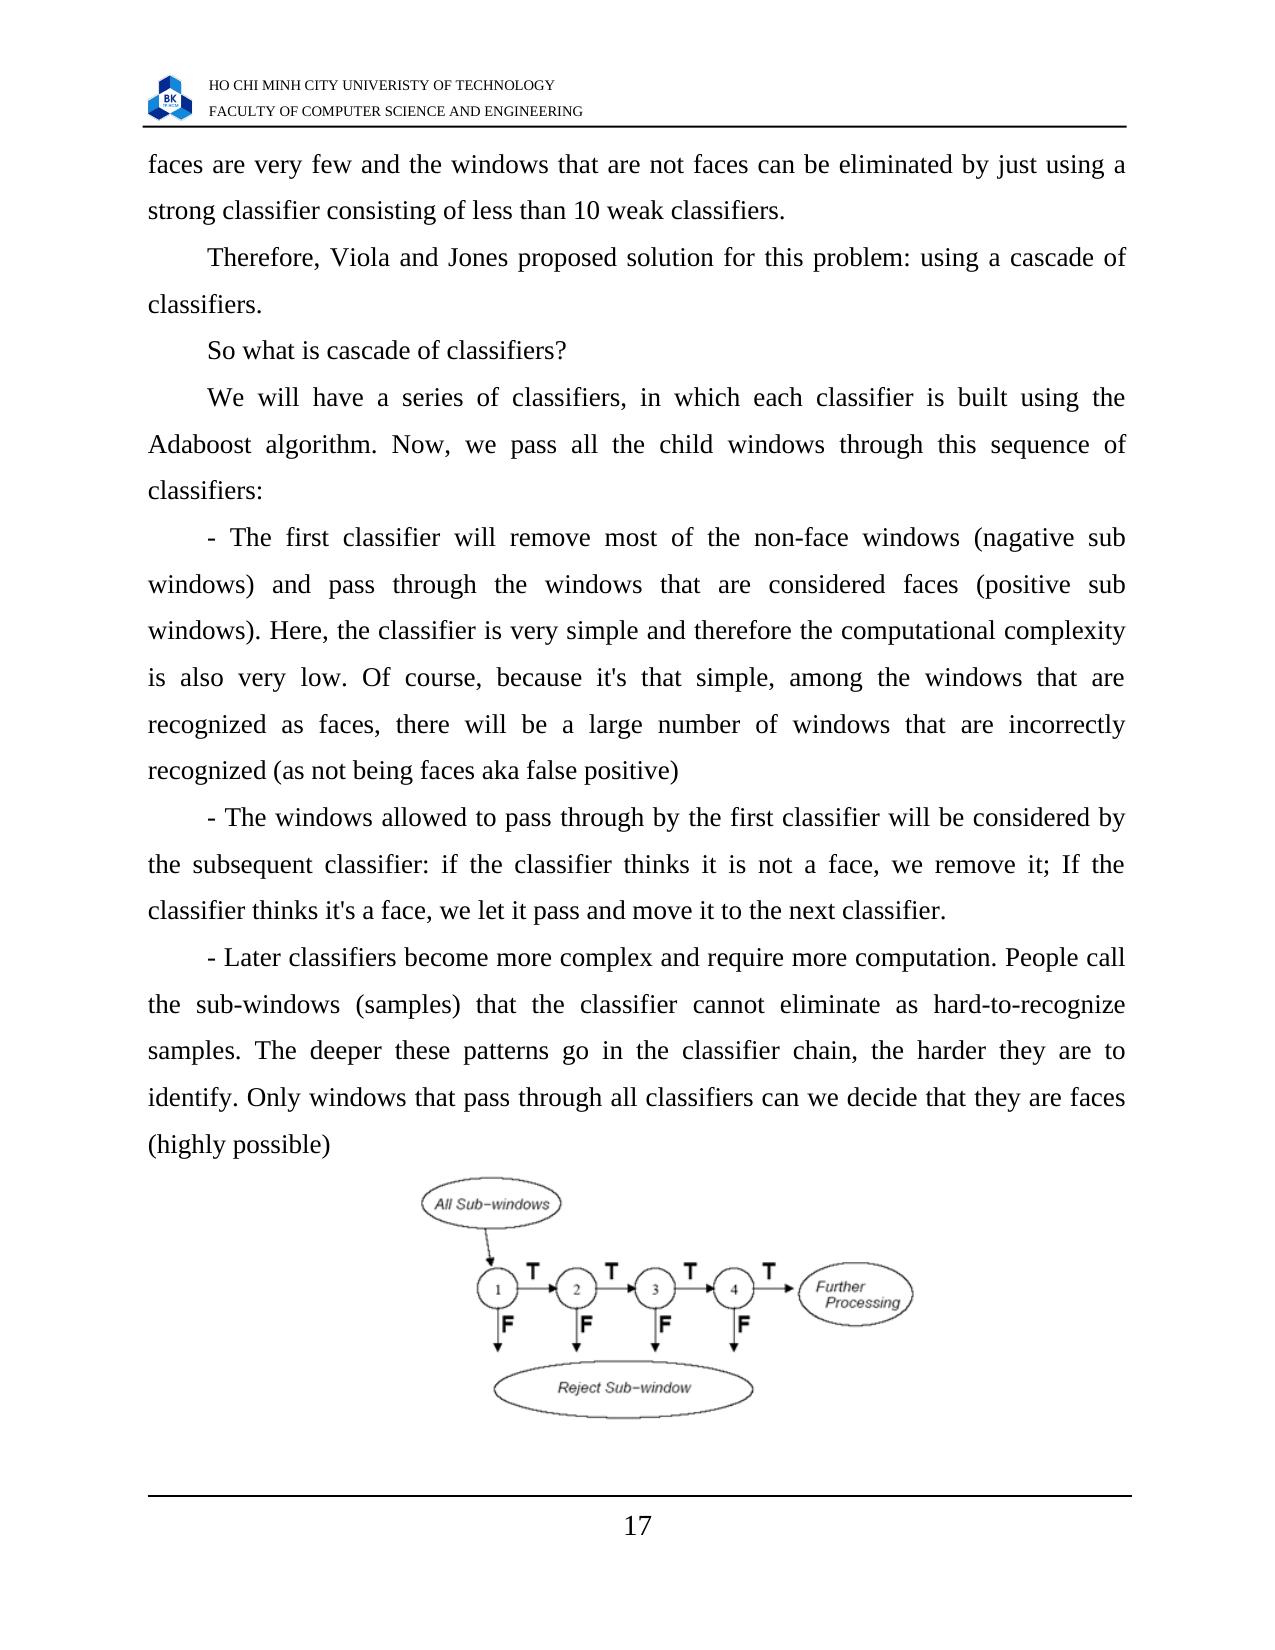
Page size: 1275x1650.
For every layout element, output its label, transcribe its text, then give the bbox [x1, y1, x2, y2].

text So what is cascade of classifiers? [148, 334, 1127, 366]
text - The windows allowed to pass through by the first classifier will be considered by the subsequent classifier: if the classifier thinks it is not a face, we remove it; If the classifier thinks it's a face, we let it pass and move it to the next classifier. [148, 801, 1127, 926]
text Therefore, Viola and Jones proposed solution for this problem: using a cascade of classifiers. [148, 241, 1127, 319]
text - Later classifiers become more complex and require more computation. People call the sub-windows (samples) that the classifier cannot eliminate as hard-to-recognize samples. The deeper these patterns go in the classifier chain, the harder they are to identify. Only windows that pass through all classifiers can we decide that they are faces (highly possible) [148, 941, 1127, 1159]
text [148, 148, 1127, 226]
picture [419, 1174, 915, 1423]
text - The first classifier will remove most of the non-face windows (nagative sub windows) and pass through the windows that are considered faces (positive sub windows). Here, the classifier is very simple and therefore the computational complexity is also very low. Of course, because it's that simple, among the windows that are recognized as faces, there will be a large number of windows that are incorrectly recognized (as not being faces aka false positive) [148, 521, 1127, 786]
text We will have a series of classifiers, in which each classifier is built using the Adaboost algorithm. Now, we pass all the child windows through this sequence of classifiers: [148, 381, 1127, 506]
picture [147, 75, 193, 121]
